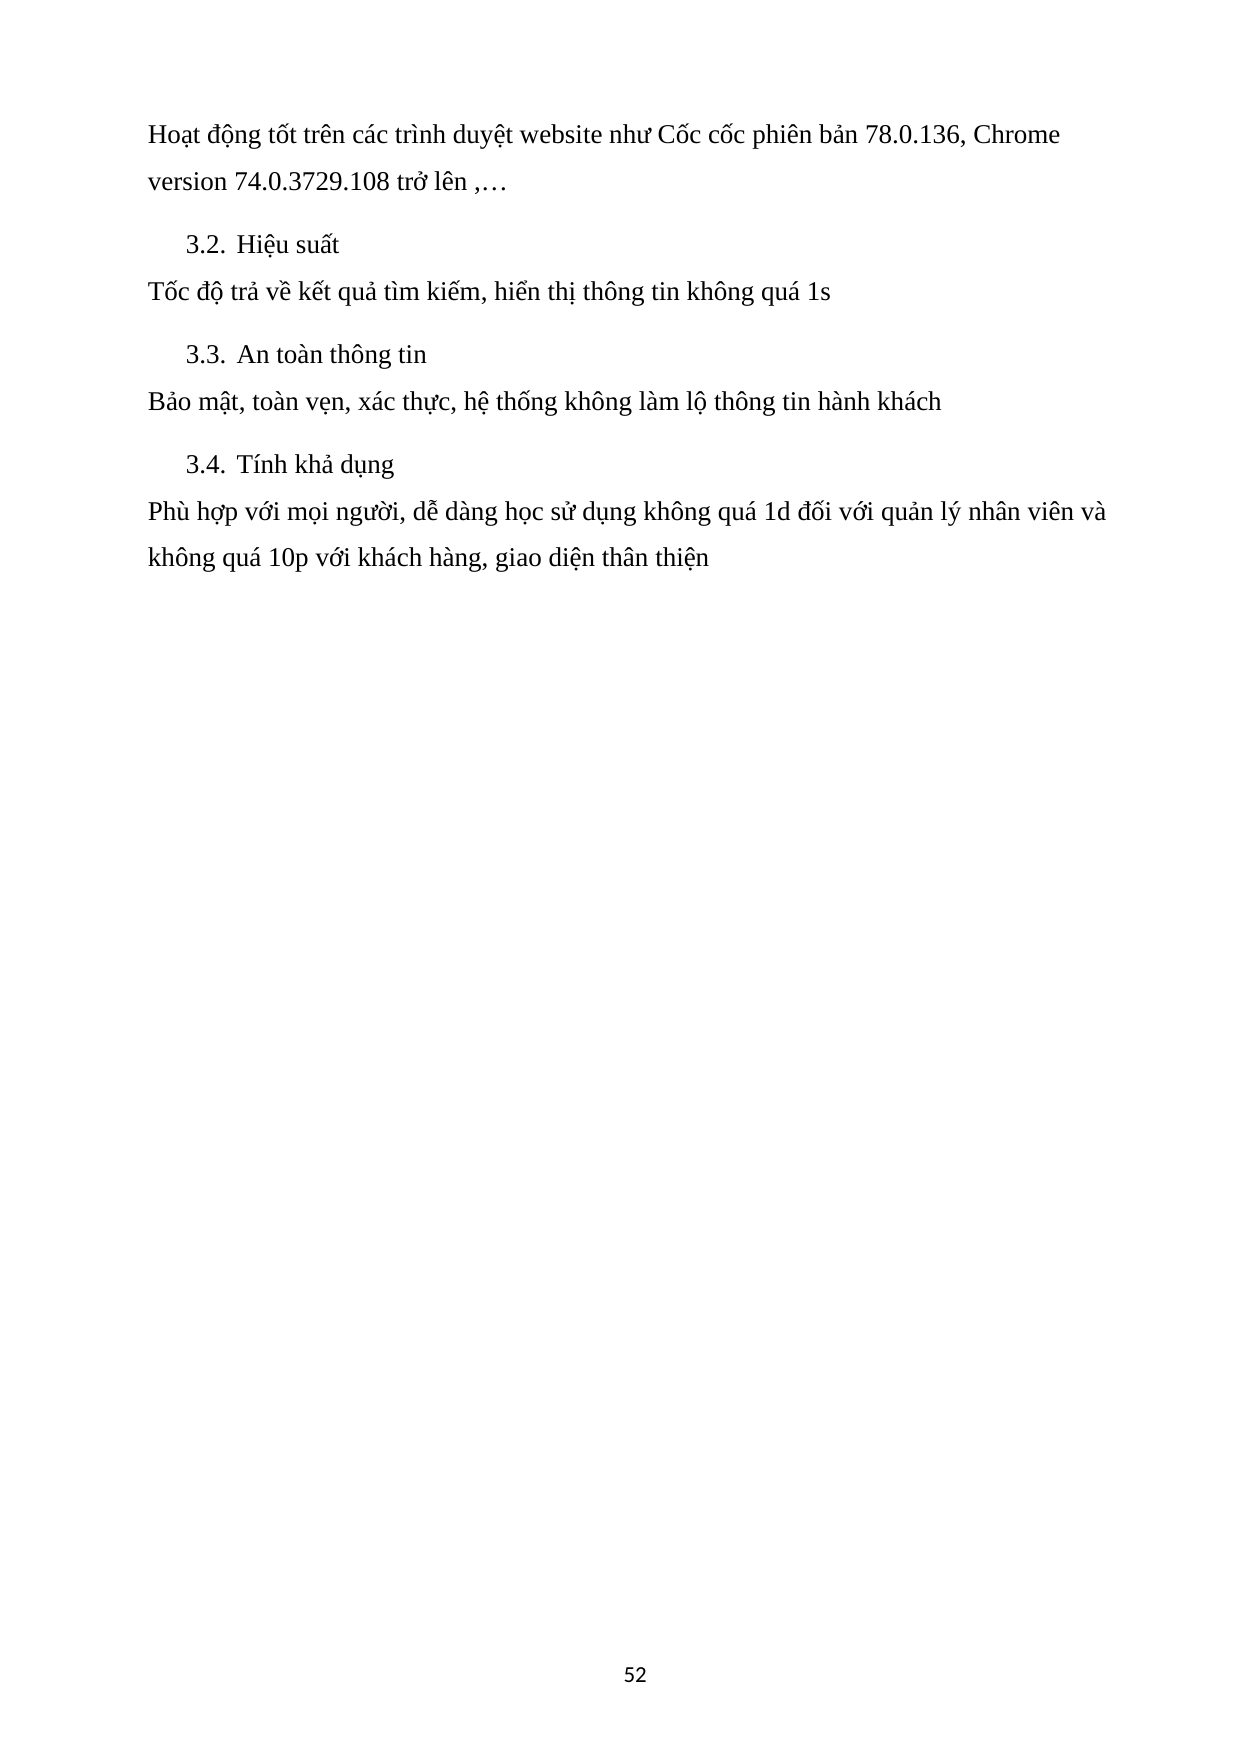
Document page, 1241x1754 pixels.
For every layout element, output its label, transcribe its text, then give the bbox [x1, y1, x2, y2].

text Tốc độ trả về kết quả tìm kiếm, hiển thị thông tin không quá 1s [148, 275, 1122, 306]
text Hoạt động tốt trên các trình duyệt website như Cốc cốc phiên bản 78.0.136, Chrome version 74.0.3729.108 trở lên ,… [148, 118, 1122, 196]
list Tính khả dụng [186, 448, 1122, 479]
text Phù hợp với mọi người, dễ dàng học sử dụng không quá 1d đối với quản lý nhân viên và không quá 10p với khách hàng, giao diện thân thiện [148, 495, 1122, 573]
text Bảo mật, toàn vẹn, xác thực, hệ thống không làm lộ thông tin hành khách [148, 385, 1122, 416]
list Hiệu suất [186, 228, 1122, 259]
list An toàn thông tin [186, 338, 1122, 369]
